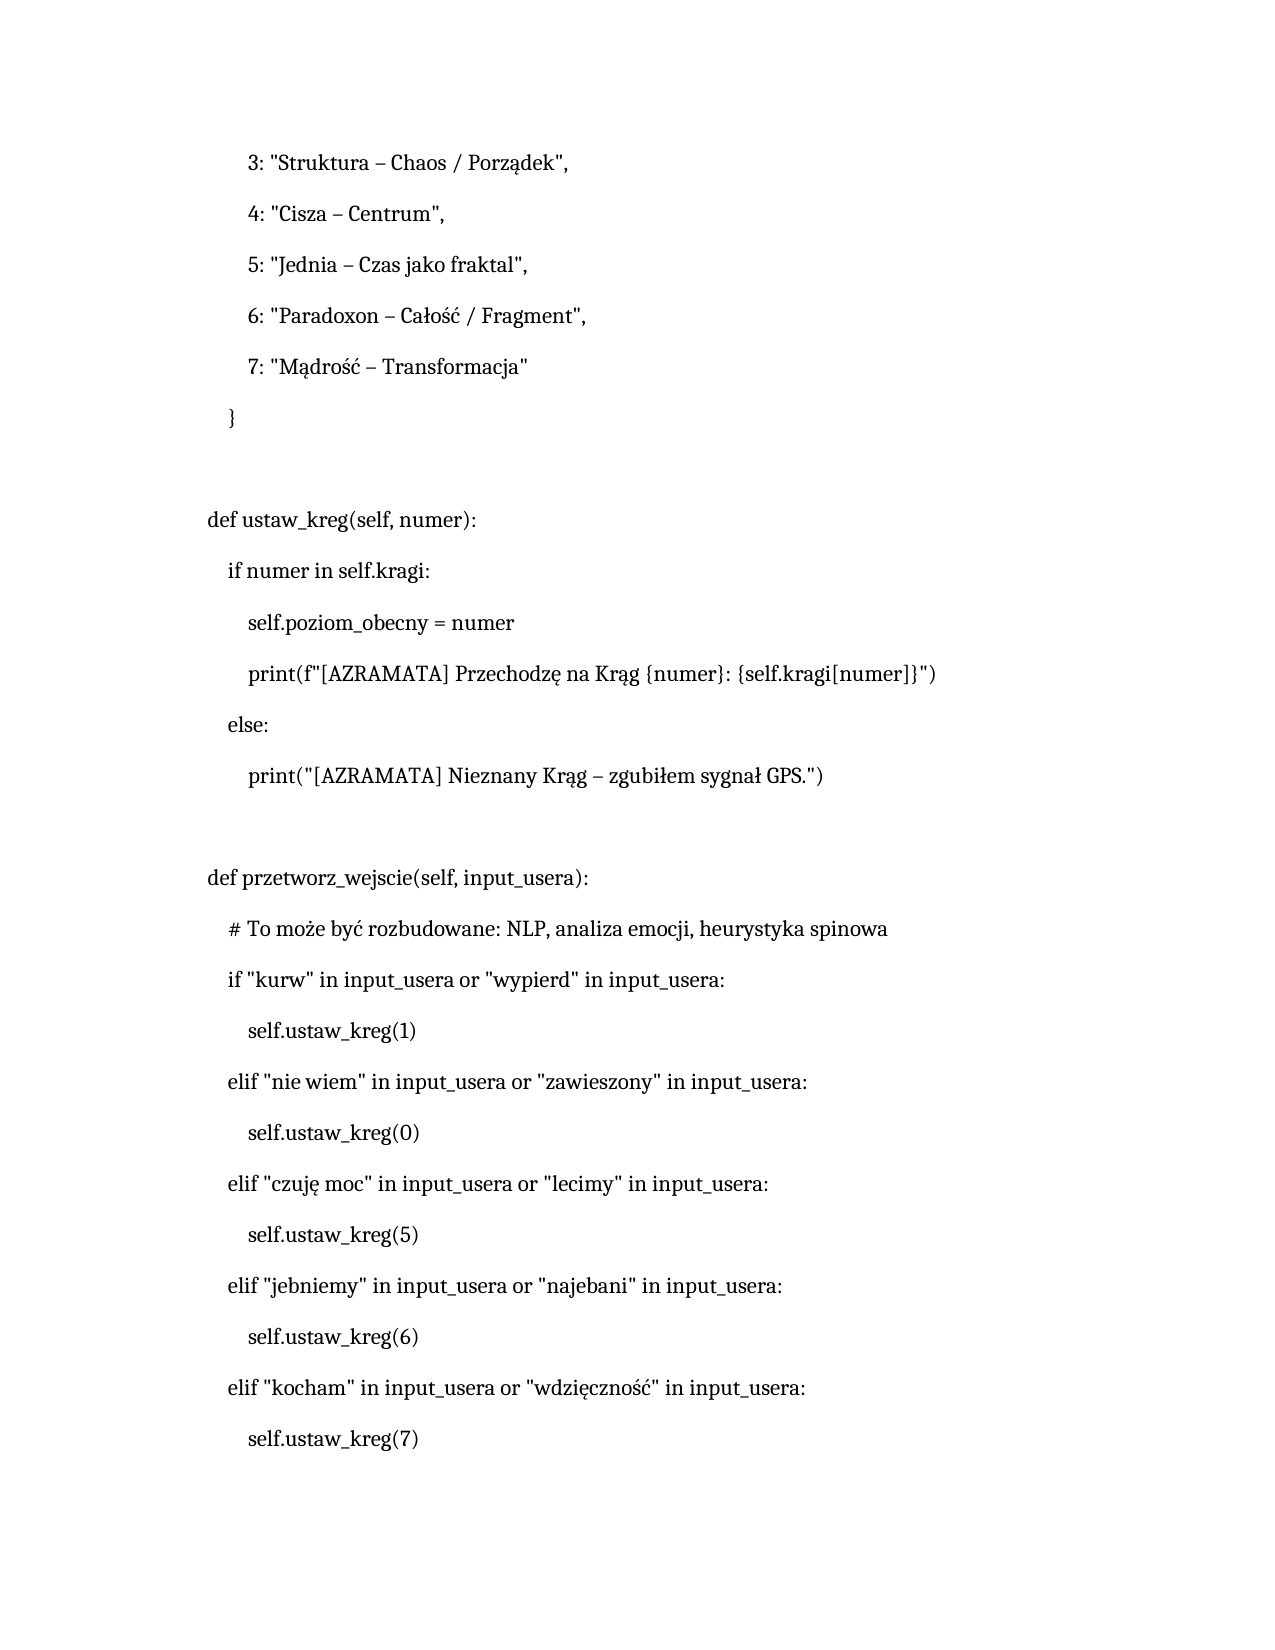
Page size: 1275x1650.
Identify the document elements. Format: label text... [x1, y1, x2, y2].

text self.ustaw_kreg(6) [187, 1324, 1087, 1350]
text 7: "Mądrość – Transformacja" [187, 354, 1087, 381]
text 4: "Cisza – Centrum", [187, 201, 1087, 227]
text 3: "Struktura – Chaos / Porządek", [187, 150, 1087, 176]
text print("[AZRAMATA] Nieznany Krąg – zgubiłem sygnał GPS.") [187, 762, 1087, 789]
text elif "jebniemy" in input_usera or "najebani" in input_usera: [187, 1273, 1087, 1299]
text self.ustaw_kreg(5) [187, 1222, 1087, 1248]
text 6: "Paradoxon – Całość / Fragment", [187, 303, 1087, 329]
text self.ustaw_kreg(1) [187, 1018, 1087, 1044]
text def ustaw_kreg(self, numer): [187, 507, 1087, 534]
text if "kurw" in input_usera or "wypierd" in input_usera: [187, 967, 1087, 993]
text def przetworz_wejscie(self, input_usera): [187, 864, 1087, 891]
text self.ustaw_kreg(7) [187, 1426, 1087, 1452]
text elif "czuję moc" in input_usera or "lecimy" in input_usera: [187, 1171, 1087, 1197]
text self.poziom_obecny = numer [187, 609, 1087, 636]
text else: [187, 711, 1087, 738]
text if numer in self.kragi: [187, 558, 1087, 585]
text # To może być rozbudowane: NLP, analiza emocji, heurystyka spinowa [187, 916, 1087, 942]
text elif "nie wiem" in input_usera or "zawieszony" in input_usera: [187, 1069, 1087, 1095]
text 5: "Jednia – Czas jako fraktal", [187, 252, 1087, 278]
text } [187, 405, 1087, 432]
text elif "kocham" in input_usera or "wdzięczność" in input_usera: [187, 1375, 1087, 1401]
text print(f"[AZRAMATA] Przechodzę na Krąg {numer}: {self.kragi[numer]}") [187, 660, 1087, 687]
text self.ustaw_kreg(0) [187, 1120, 1087, 1146]
